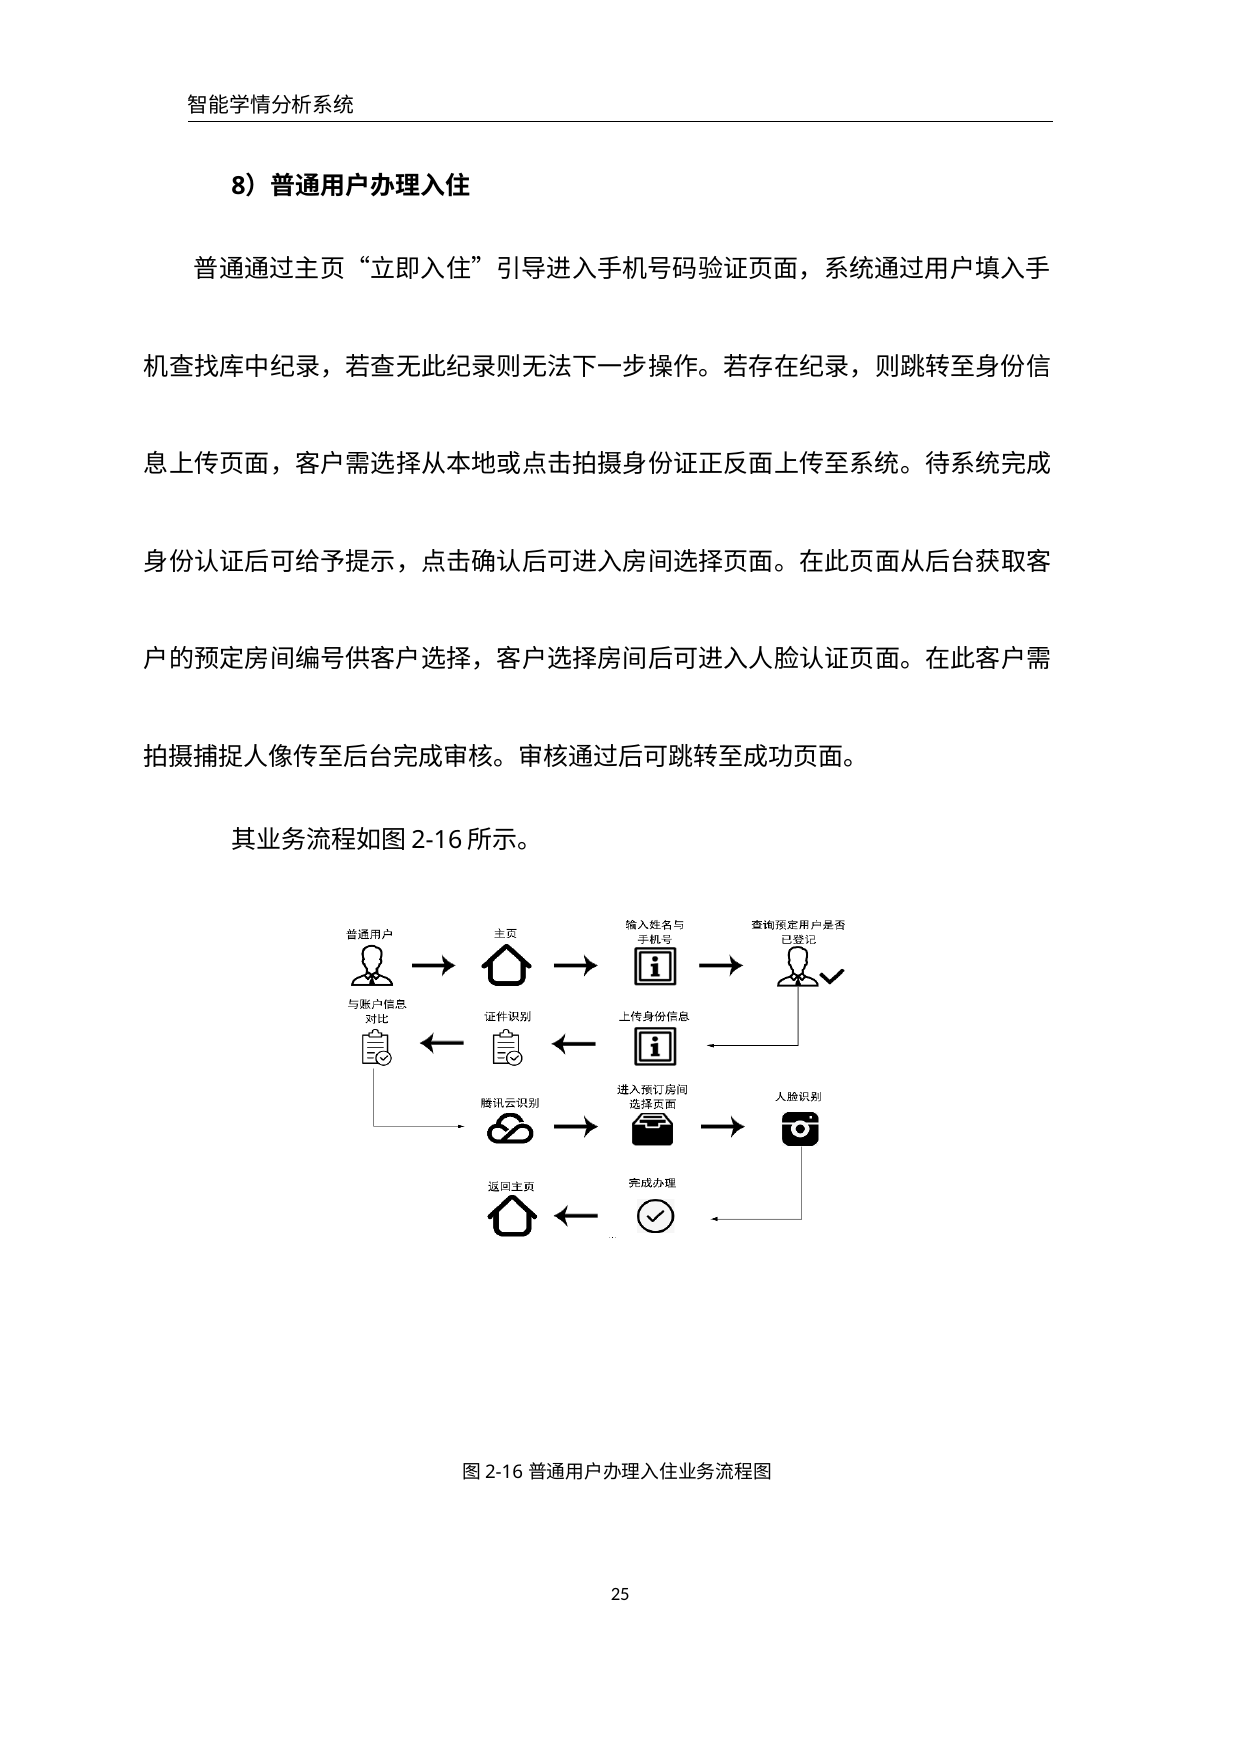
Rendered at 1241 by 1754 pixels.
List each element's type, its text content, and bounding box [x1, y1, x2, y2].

text 其业务流程如图2-16所示。 [187, 805, 1053, 870]
subtitle 8）普通用户办理入住 [187, 151, 1053, 216]
text 图2-16 普通用户办理入住业务流程图 [144, 1454, 1053, 1486]
text 普通通过主页“立即入住”引导进入手机号码验证页面，系统通过用户填入手机查找库中纪录，若查无此纪录则无法下一步操作。若存在纪录，则跳转至身份信息上传页面，客户需选择从本地或点击拍摄身份证正反面上传至系统。待系统完成身份认证后可给予提示，点击确认后可进入房间选择页面。在此页面从后台获取客户的预定房间编号供客户选择，客户选择房间后可进入人脸认证页面。在此客户需拍摄捕捉人像传至后台完成审核。审核通过后可跳转至成功页面。 [144, 234, 1053, 787]
picture [324, 888, 916, 1432]
